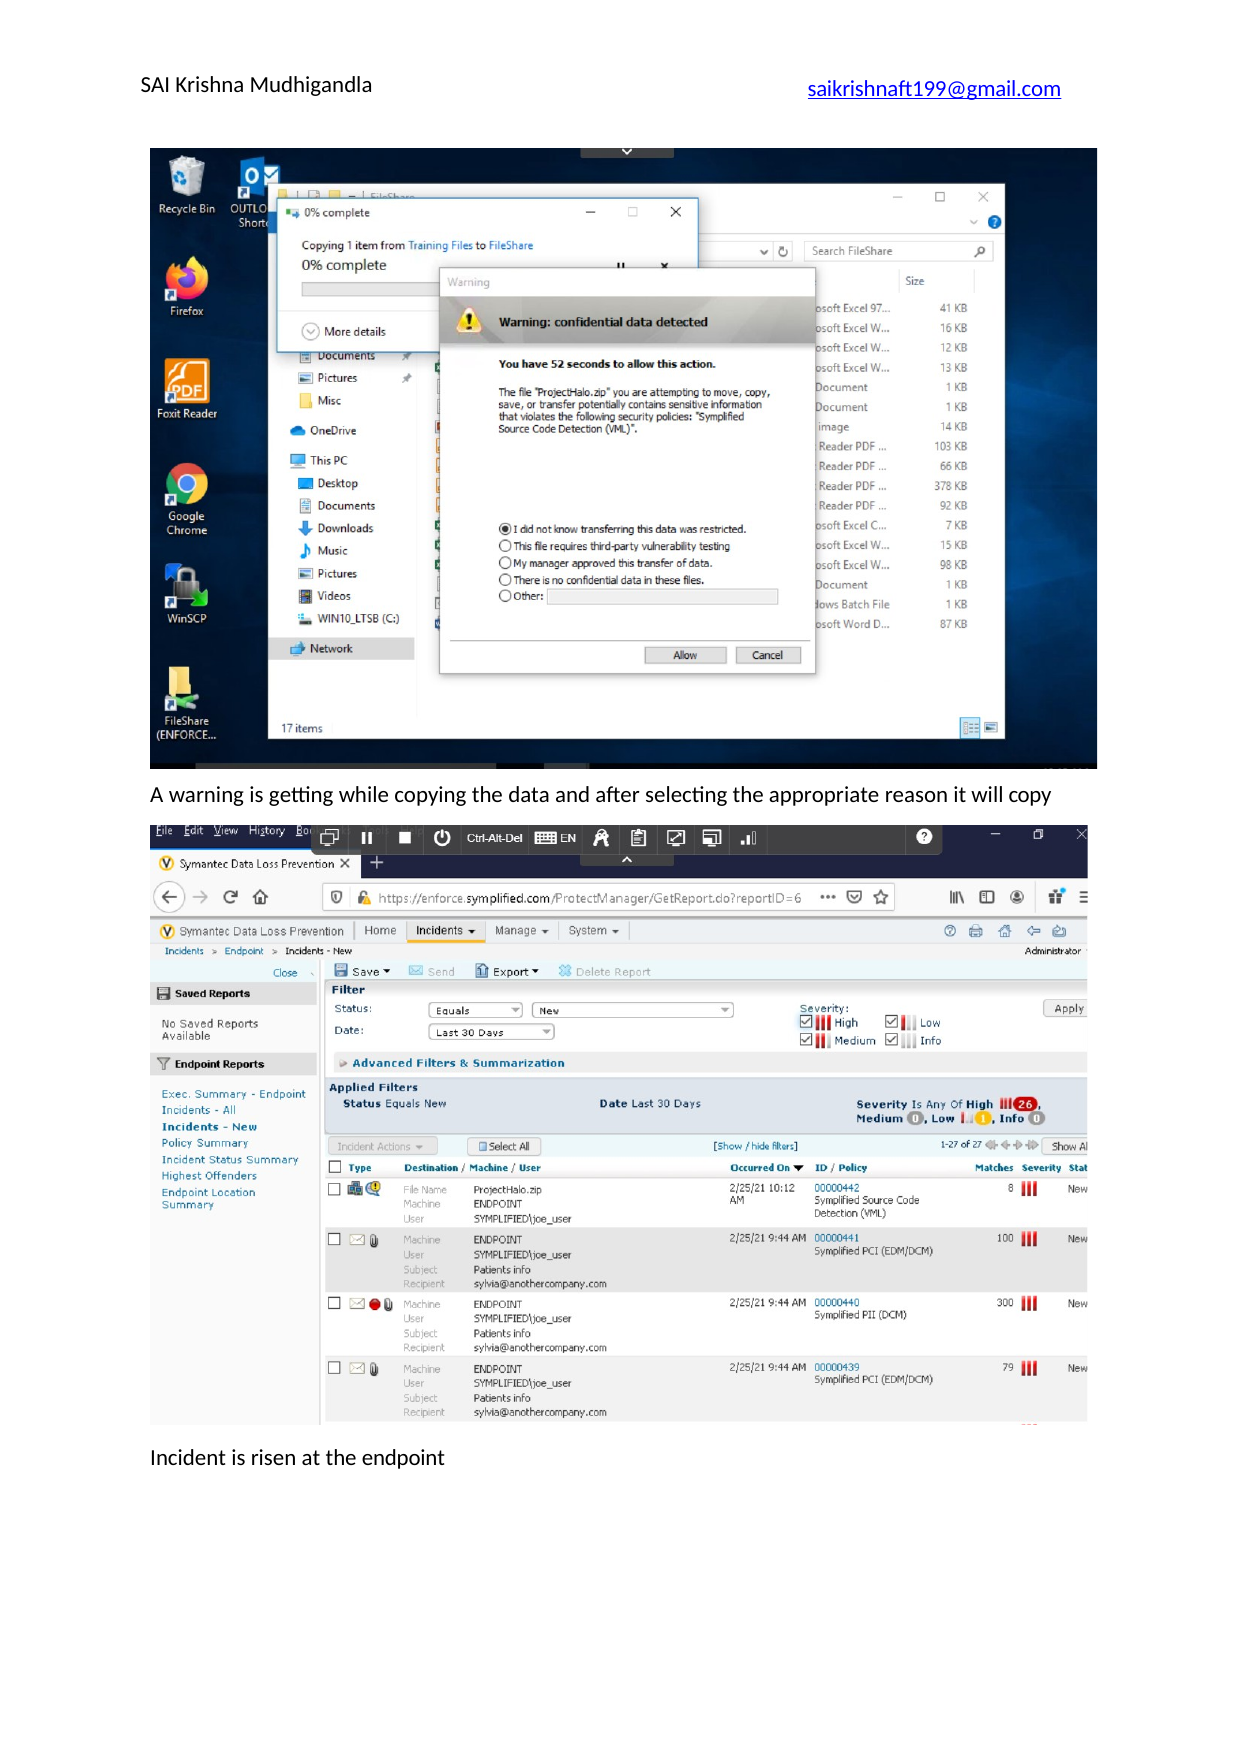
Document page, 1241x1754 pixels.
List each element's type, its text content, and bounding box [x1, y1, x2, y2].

text A warning is getting while copying the data and after selecting the appropriate reason it will copy [150, 780, 1103, 808]
picture [150, 825, 1088, 841]
text Incident is risen at the endpoint [150, 841, 1103, 1471]
picture [150, 148, 1098, 769]
